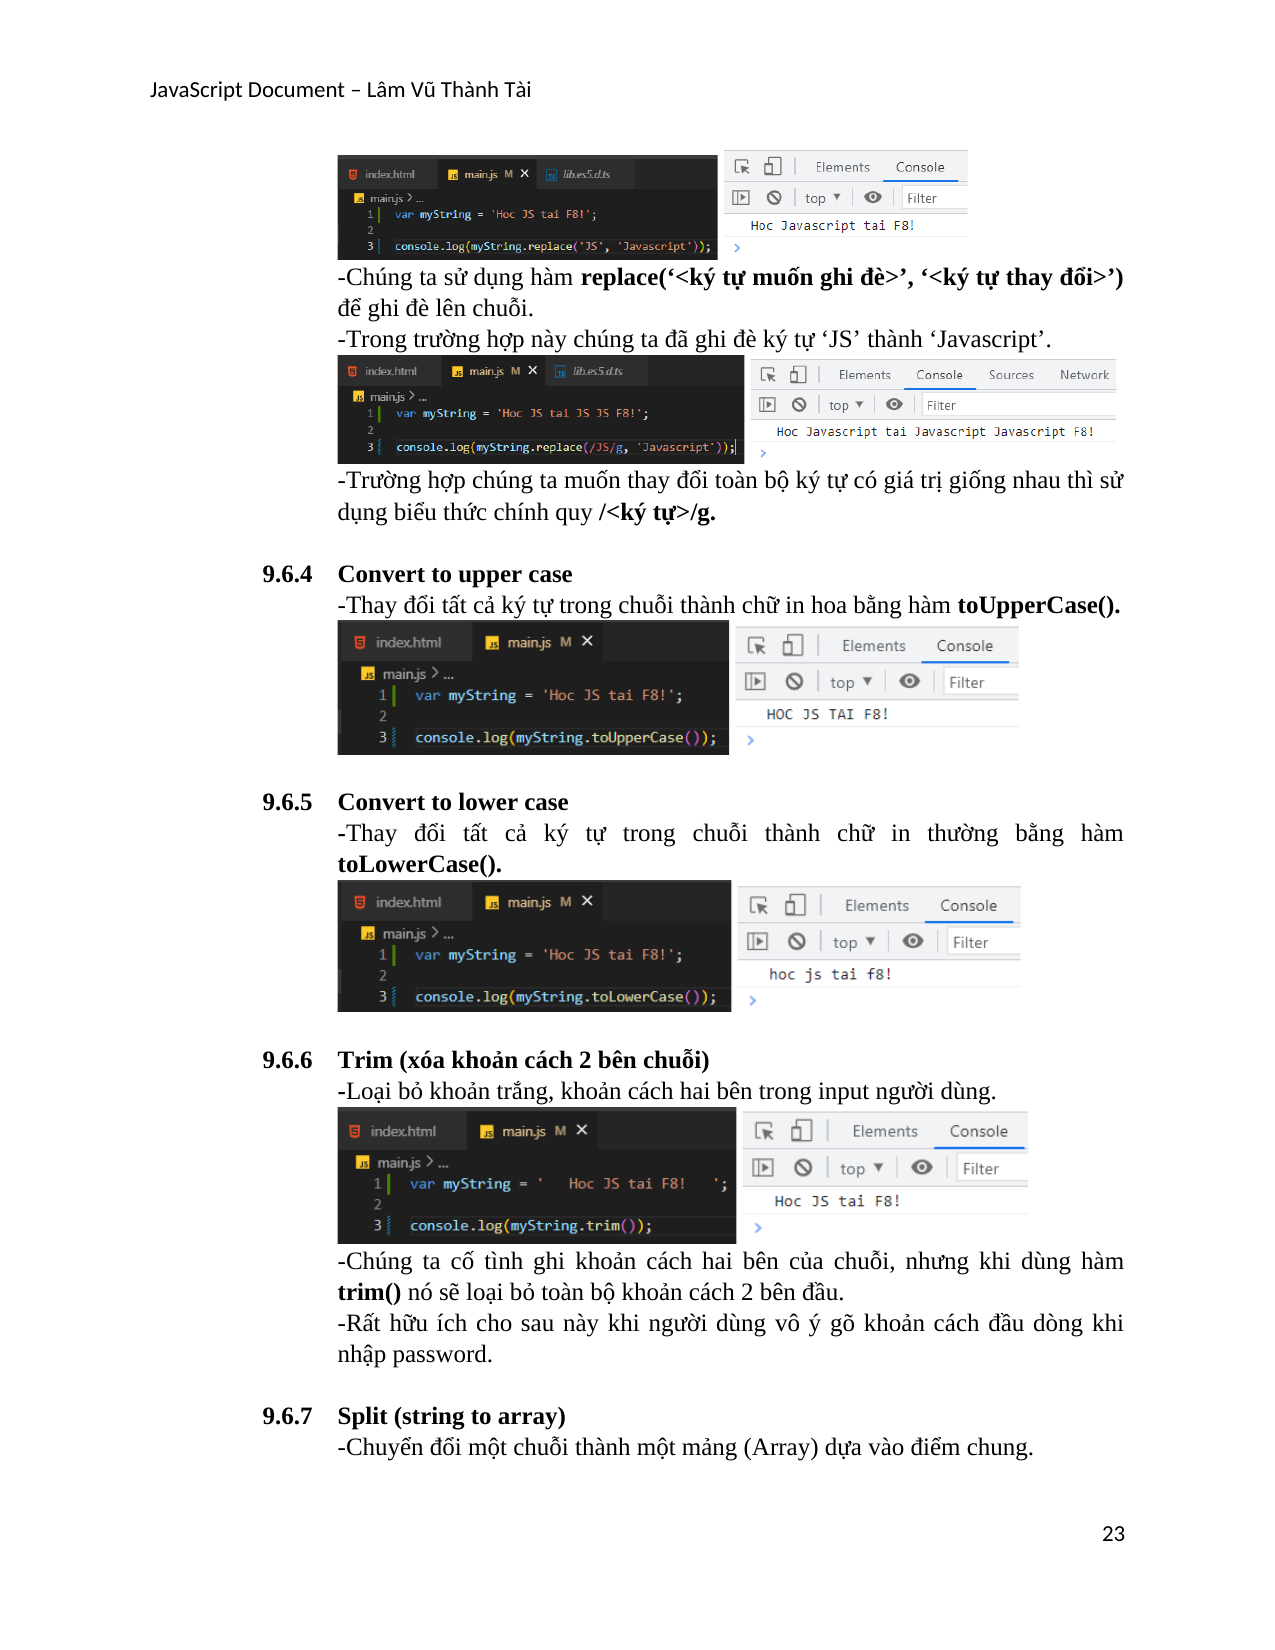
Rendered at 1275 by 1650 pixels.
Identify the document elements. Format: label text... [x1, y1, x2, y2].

picture [337, 355, 745, 464]
picture [337, 155, 718, 260]
list -Rất hữu ích cho sau này khi người dùng vô ý gõ khoản cách đầu dòng khi nhập password. [337, 1308, 1125, 1368]
picture [337, 880, 732, 1012]
list -Chuyển đổi một chuỗi thành một mảng (Array) dựa vào điểm chung. [337, 1432, 1125, 1461]
picture [337, 620, 730, 755]
picture [737, 884, 1021, 1012]
picture [742, 1107, 1029, 1244]
picture [337, 1107, 737, 1244]
picture [723, 150, 968, 260]
list -Trong trường hợp này chúng ta đã ghi đè ký tự ‘JS’ thành ‘Javascript’. [337, 324, 1125, 353]
list Convert to lower case [262, 787, 1125, 816]
list -Trường hợp chúng ta muốn thay đổi toàn bộ ký tự có giá trị giống nhau thì sử dụng biểu thức chính quy /<ký tự>/g. [337, 466, 1125, 525]
list -Thay đổi tất cả ký tự trong chuỗi thành chữ in hoa bằng hàm toUpperCase(). [337, 590, 1125, 618]
list -Loại bỏ khoản trắng, khoản cách hai bên trong input người dùng. [337, 1076, 1125, 1105]
list Trim (xóa khoản cách 2 bên chuỗi) [262, 1045, 1125, 1074]
list Split (string to array) [262, 1401, 1125, 1430]
list -Thay đổi tất cả ký tự trong chuỗi thành chữ in thường bằng hàm toLowerCase(). [337, 818, 1125, 878]
list -Chúng ta cố tình ghi khoản cách hai bên của chuỗi, nhưng khi dùng hàm trim() nó sẽ loại bỏ toàn bộ khoản cách 2 bên đầu. [337, 1246, 1125, 1306]
list -Chúng ta sử dụng hàm replace(‘<ký tự muốn ghi đè>’, ‘<ký tự thay đổi>’) để ghi đè lên chuỗi. [337, 262, 1125, 322]
picture [750, 355, 1117, 464]
picture [735, 621, 1019, 755]
list Convert to upper case [262, 559, 1125, 587]
